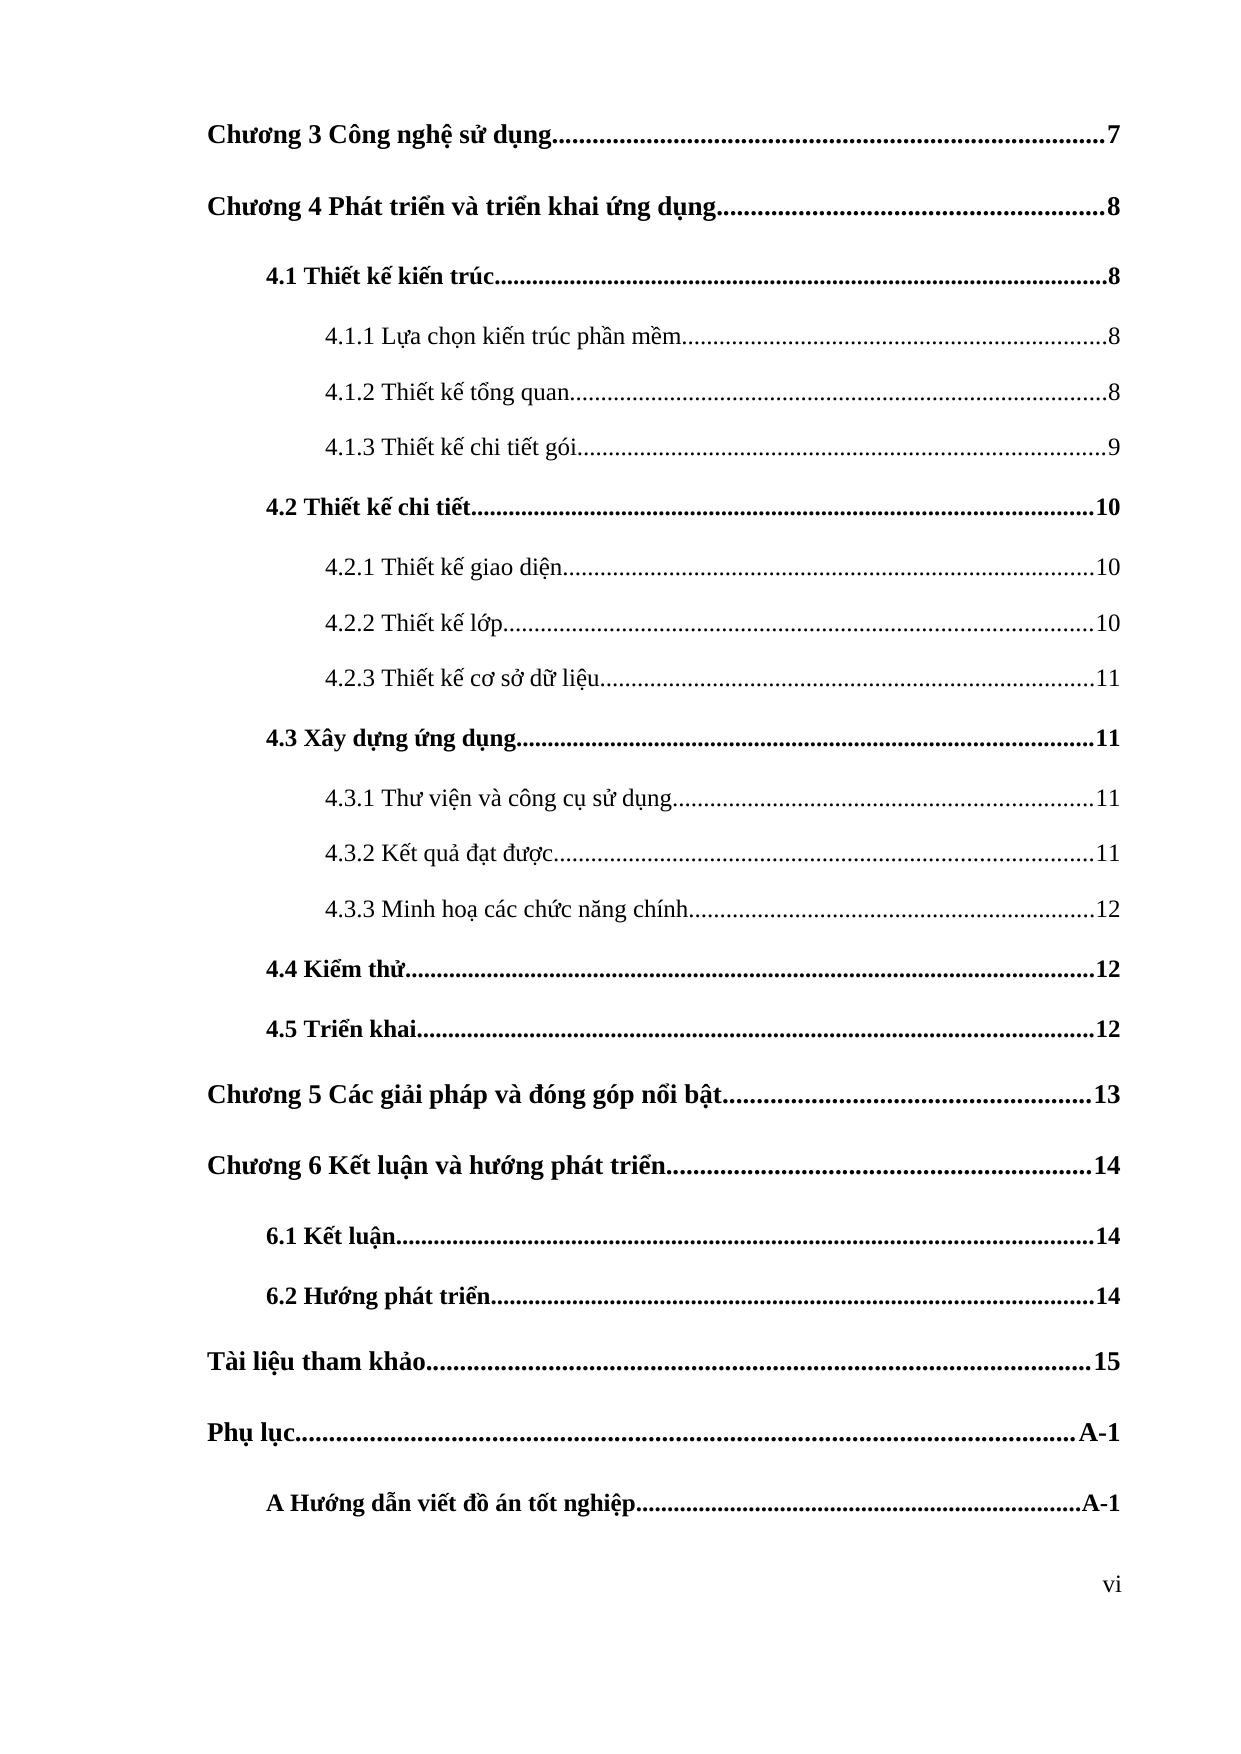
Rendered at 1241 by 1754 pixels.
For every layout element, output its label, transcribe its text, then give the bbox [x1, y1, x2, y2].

text 4.3.1 Thư viện và công cụ sử dụng 11 [325, 783, 1122, 812]
text Chương 3 Công nghệ sử dụng 7 [207, 118, 1122, 149]
text 4.2 Thiết kế chi tiết 10 [266, 492, 1122, 521]
text 4.4 Kiểm thử 12 [266, 954, 1122, 983]
text Tài liệu tham khảo 15 [207, 1345, 1122, 1376]
text Chương 6 Kết luận và hướng phát triển 14 [207, 1149, 1122, 1181]
text 4.3.2 Kết quả đạt được 11 [325, 838, 1122, 867]
text 4.5 Triển khai 12 [266, 1014, 1122, 1042]
text 4.3 Xây dựng ứng dụng 11 [266, 723, 1122, 752]
text 6.2 Hướng phát triển 14 [266, 1281, 1122, 1309]
text 4.1.3 Thiết kế chi tiết gói 9 [325, 432, 1122, 461]
text 4.3.3 Minh hoạ các chức năng chính 12 [325, 894, 1122, 923]
text 4.2.3 Thiết kế cơ sở dữ liệu 11 [325, 663, 1122, 692]
text Chương 4 Phát triển và triển khai ứng dụng 8 [207, 190, 1122, 221]
text 4.1.1 Lựa chọn kiến trúc phần mềm 8 [325, 321, 1122, 350]
text Chương 5 Các giải pháp và đóng góp nổi bật 13 [207, 1078, 1122, 1109]
text 4.1 Thiết kế kiến trúc 8 [266, 261, 1122, 290]
text 6.1 Kết luận 14 [266, 1221, 1122, 1250]
text A Hướng dẫn viết đồ án tốt nghiệp A-1 [266, 1488, 1122, 1517]
text Phụ lục A-1 [207, 1416, 1122, 1448]
text 4.1.2 Thiết kế tổng quan 8 [325, 377, 1122, 406]
text 4.2.2 Thiết kế lớp 10 [325, 608, 1122, 636]
text 4.2.1 Thiết kế giao diện 10 [325, 552, 1122, 581]
